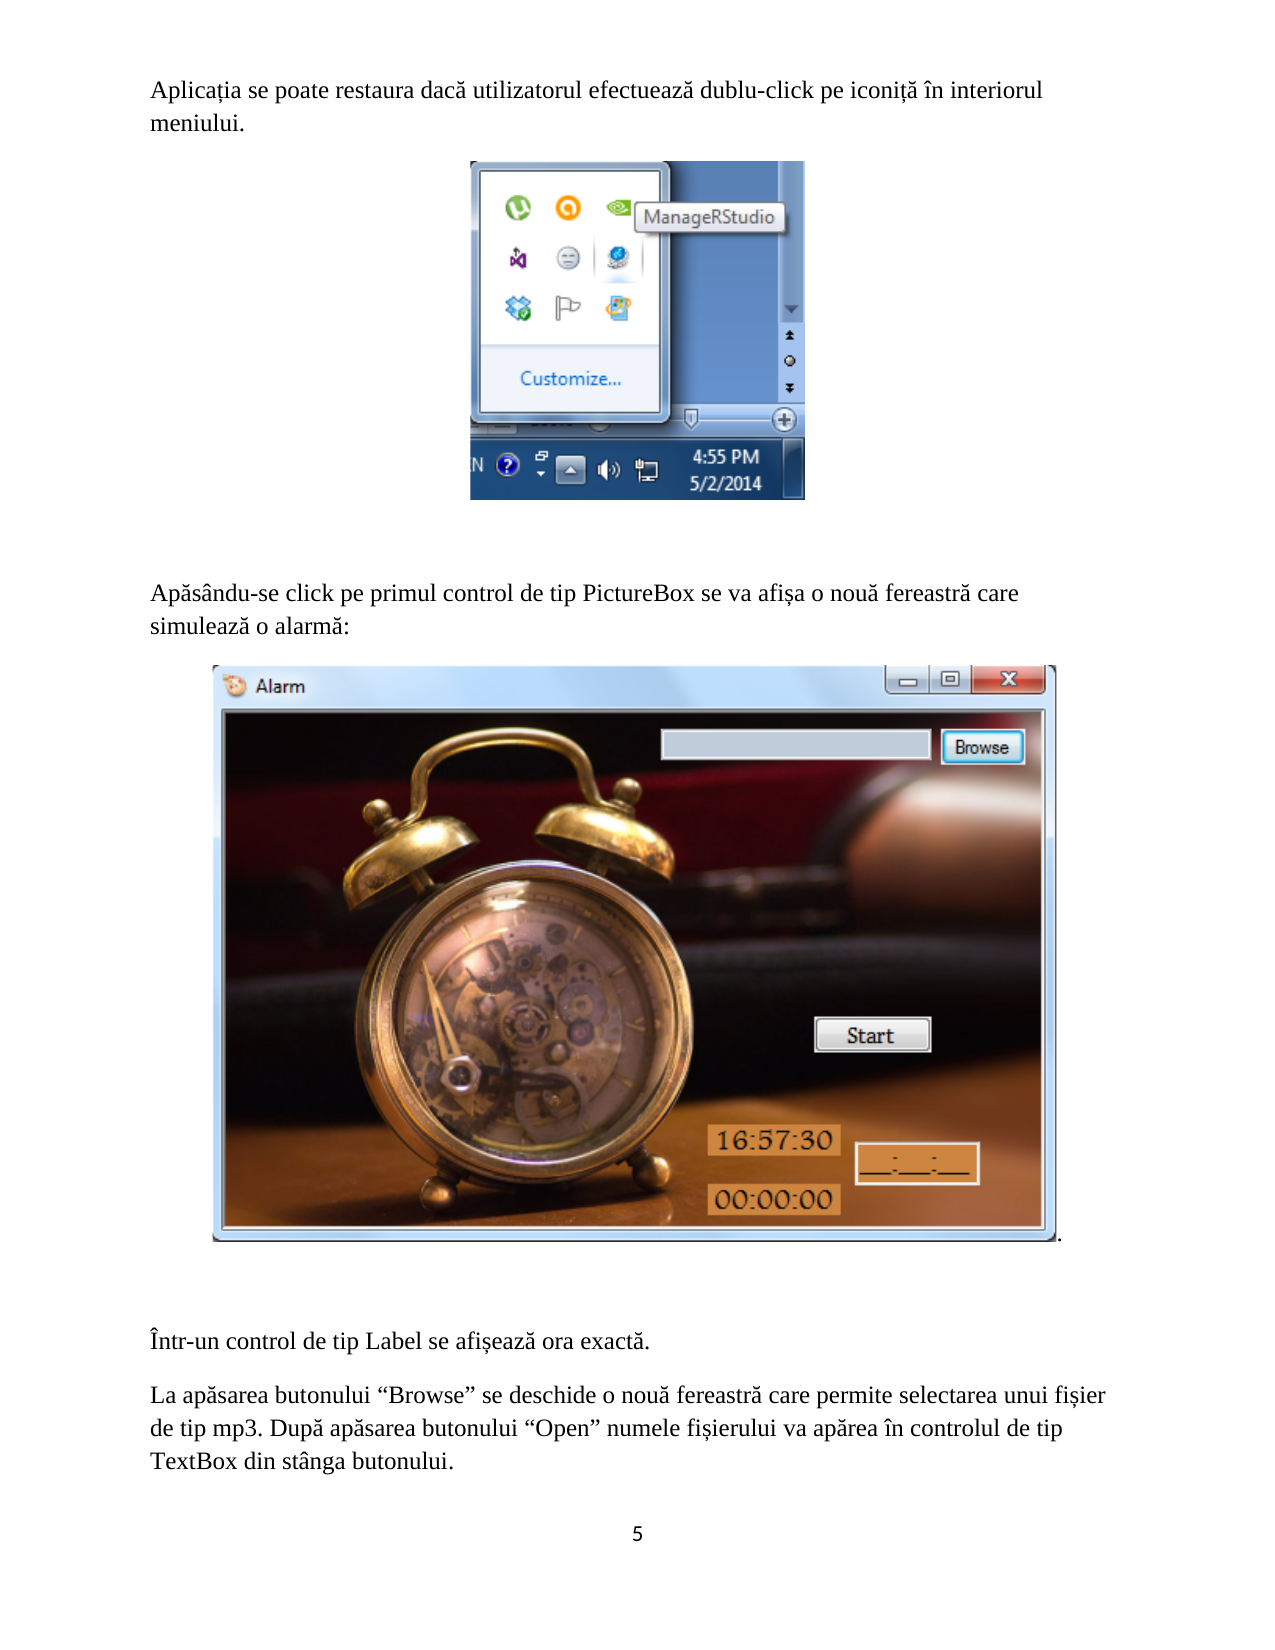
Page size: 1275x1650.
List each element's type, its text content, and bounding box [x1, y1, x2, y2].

text Într-un control de tip Label se afișează ora exactă. [150, 1326, 1125, 1355]
picture [470, 161, 805, 500]
picture [212, 665, 1057, 1242]
text La apăsarea butonului “Browse” se deschide o nouă fereastră care permite selectarea unui fișier de tip mp3. După apăsarea butonului “Open” numele fișierului va apărea în controlul de tip TextBox din stânga butonului. [150, 1380, 1125, 1475]
text Apăsându-se click pe primul control de tip PictureBox se va afișa o nouă fereastră care simulează o alarmă: [150, 578, 1125, 640]
text Aplicația se poate restaura dacă utilizatorul efectuează dublu-click pe iconiță în interiorul meniului. [150, 75, 1125, 137]
